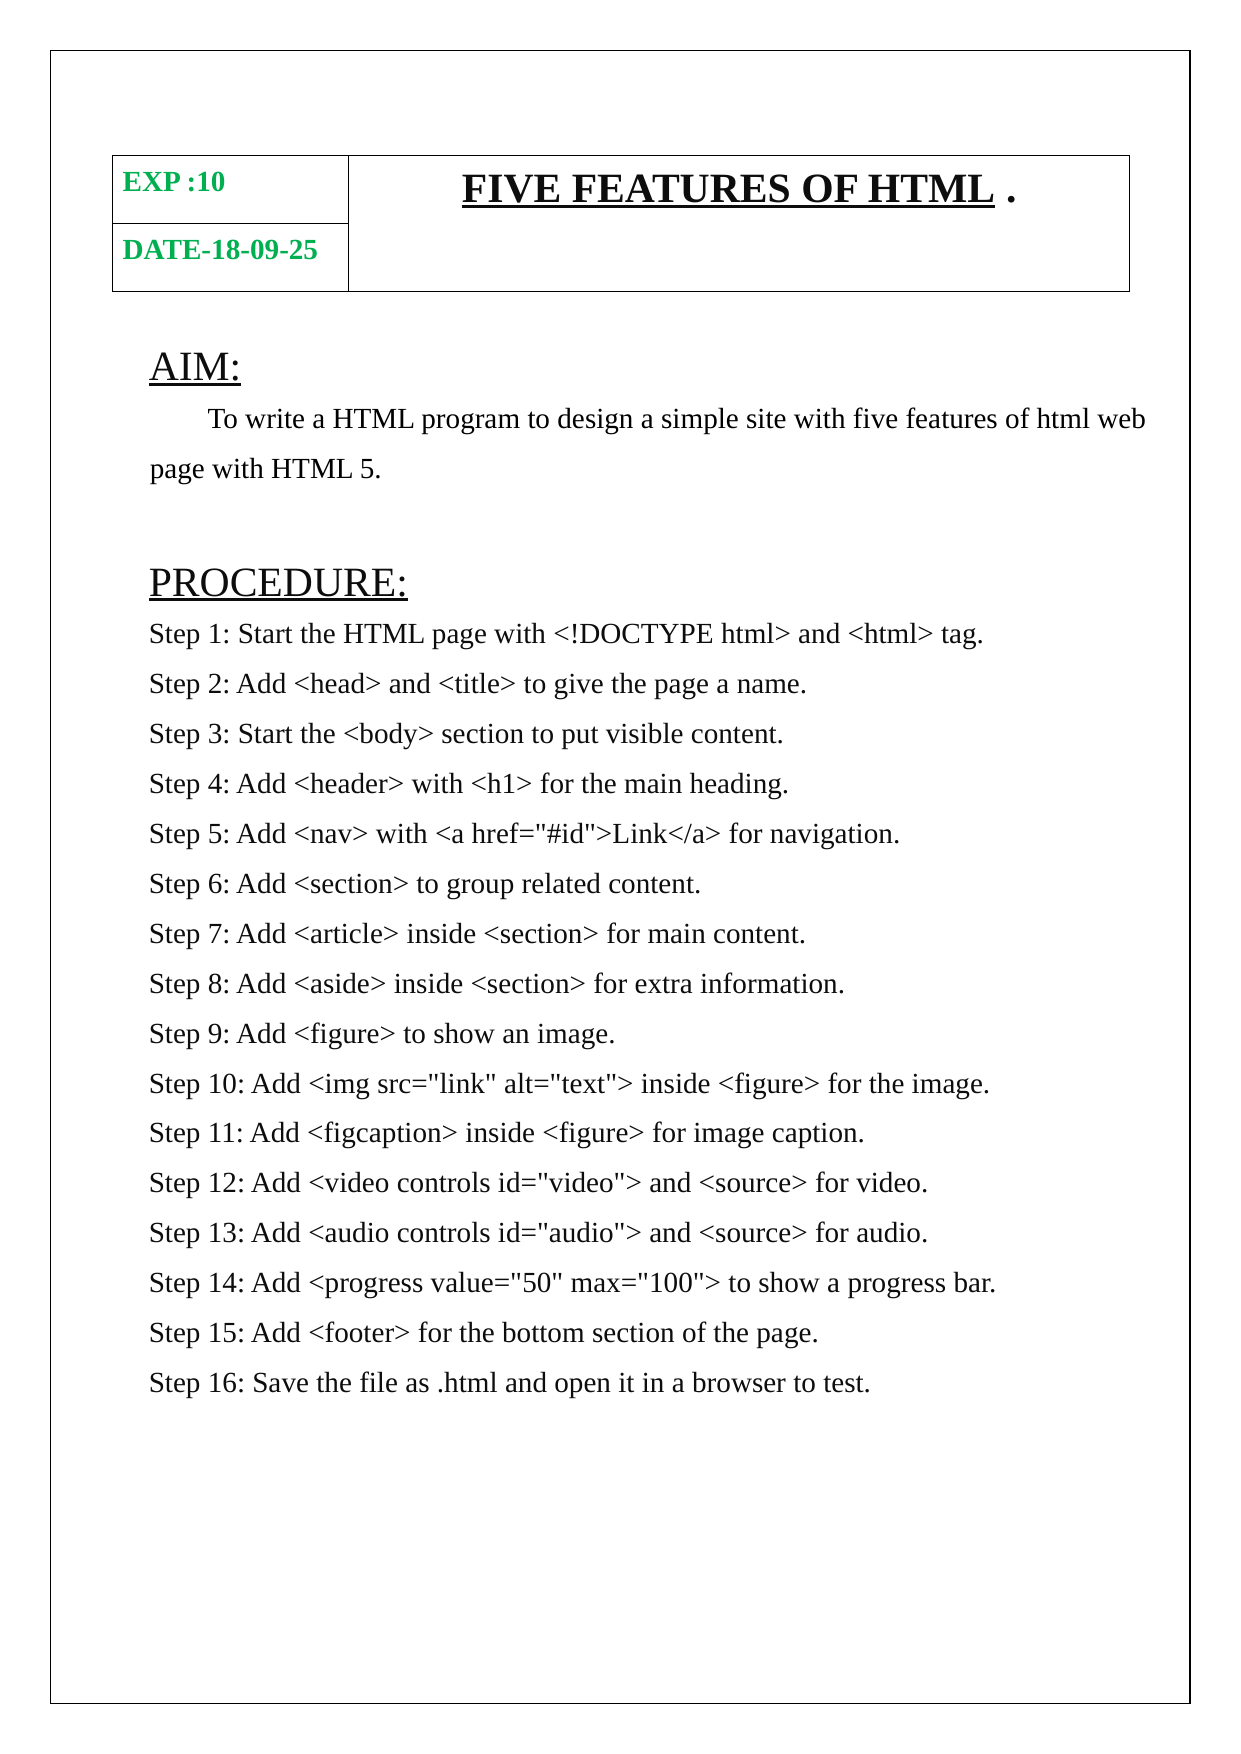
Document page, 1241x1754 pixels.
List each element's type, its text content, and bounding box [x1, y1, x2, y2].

text Step 13: Add <audio controls id="audio"> and <source> for audio. [148, 1215, 1168, 1249]
text Step 2: Add <head> and <title> to give the page a name. [148, 667, 1168, 700]
text Step 6: Add <section> to group related content. [148, 866, 1168, 900]
text Step 12: Add <video controls id="video"> and <source> for video. [148, 1166, 1168, 1199]
text Step 14: Add <progress value="50" max="100"> to show a progress bar. [148, 1265, 1168, 1299]
text Step 9: Add <figure> to show an image. [148, 1016, 1168, 1049]
table_header EXP :10 [113, 156, 348, 223]
text AIM: [148, 342, 1175, 390]
text Step 1: Start the HTML page with <!DOCTYPE html> and <html> tag. [148, 617, 1168, 650]
text Step 16: Save the file as .html and open it in a browser to test. [148, 1365, 1168, 1399]
text Step 8: Add <aside> inside <section> for extra information. [148, 966, 1168, 999]
text PROCEDURE: [148, 557, 1175, 605]
table_cell DATE-18-09-25 [113, 224, 348, 291]
text Step 7: Add <article> inside <section> for main content. [148, 916, 1168, 949]
text Step 4: Add <header> with <h1> for the main heading. [148, 766, 1168, 800]
text Step 3: Start the <body> section to put visible content. [148, 716, 1168, 750]
text Step 5: Add <nav> with <a href="#id">Link</a> for navigation. [148, 816, 1168, 850]
text To write a HTML program to design a simple site with five features of html web page with HTML 5. [149, 401, 1163, 485]
text Step 10: Add <img src="link" alt="text"> inside <figure> for the image. [148, 1066, 1168, 1099]
table_header FIVE FEATURES OF HTML . [349, 156, 1129, 291]
text Step 15: Add <footer> for the bottom section of the page. [148, 1315, 1168, 1349]
text Step 11: Add <figcaption> inside <figure> for image caption. [148, 1116, 1168, 1149]
